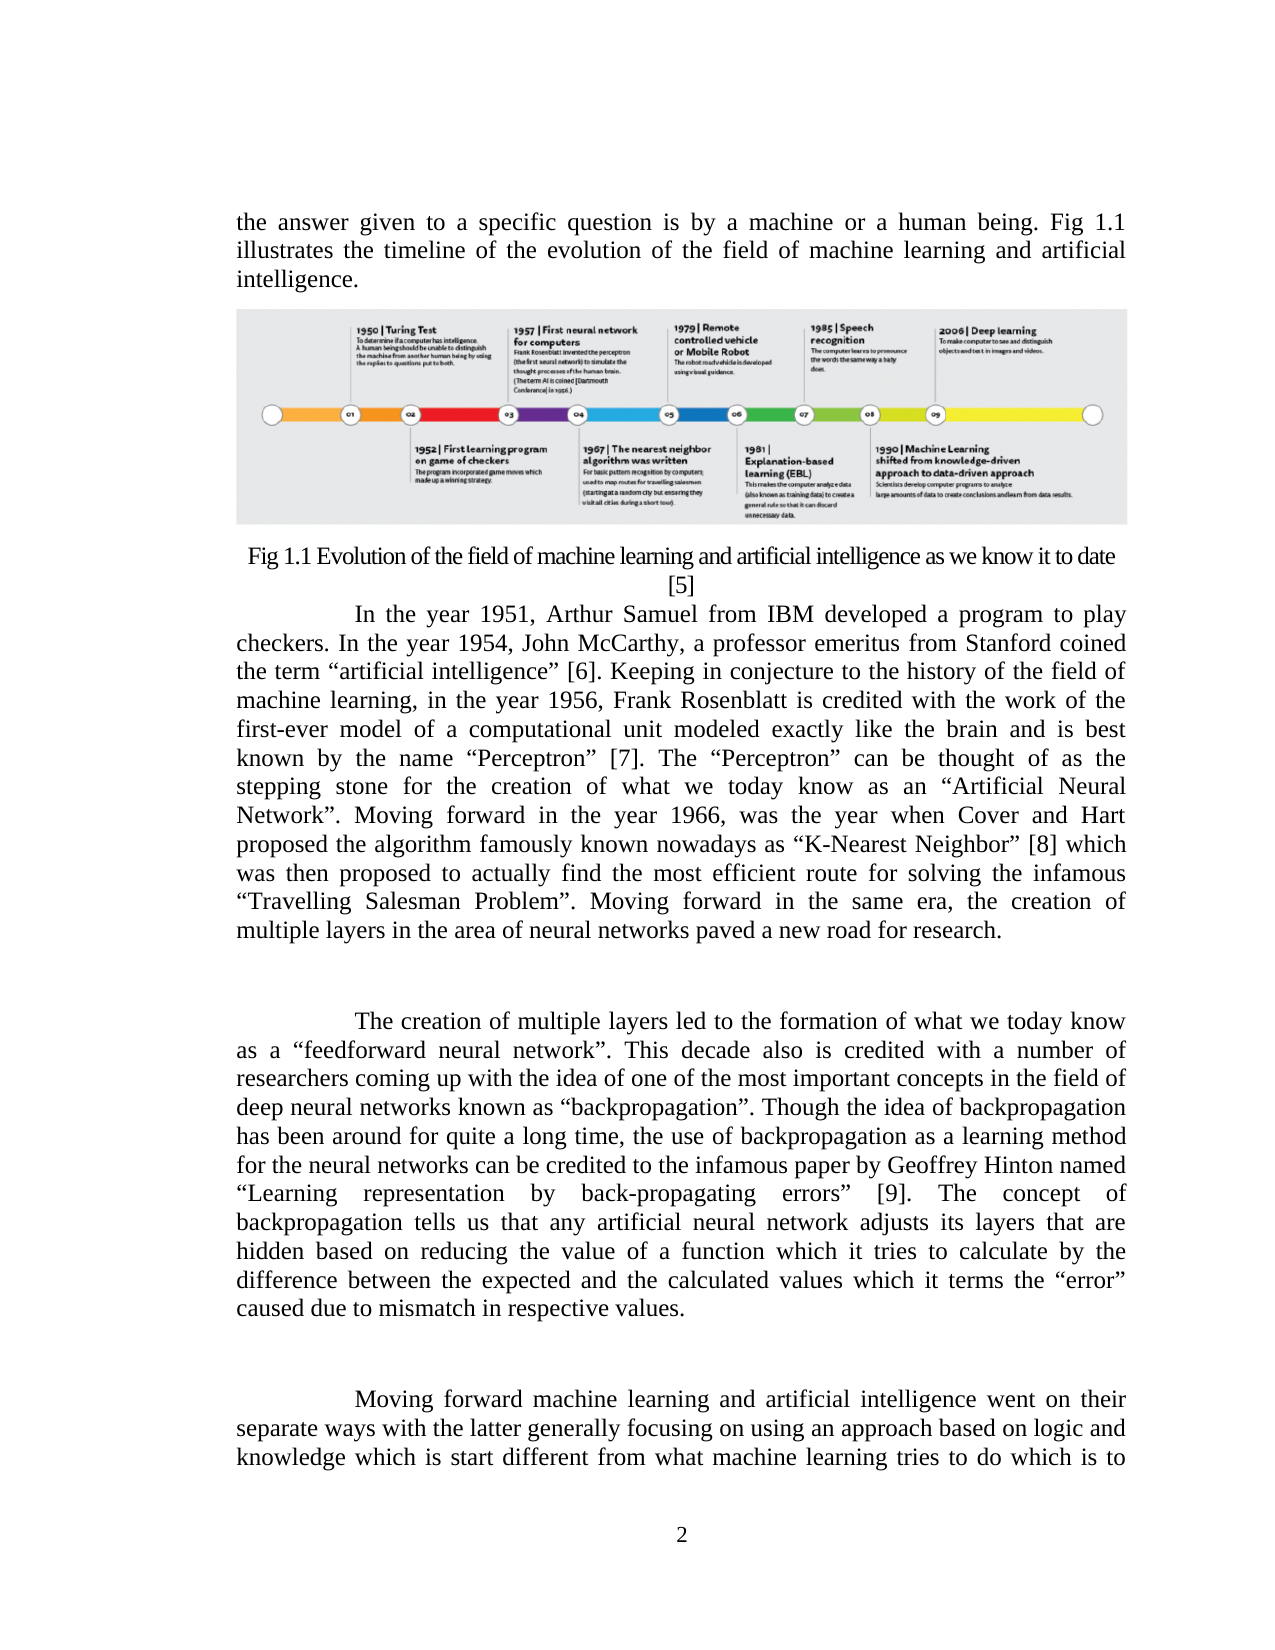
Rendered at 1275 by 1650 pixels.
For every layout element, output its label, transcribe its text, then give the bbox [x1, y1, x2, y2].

text In the year 1951, Arthur Samuel from IBM developed a program to play checkers. In the year 1954, John McCarthy, a professor emeritus from Stanford coined the term “artificial intelligence” [6]. Keeping in conjecture to the history of the field of machine learning, in the year 1956, Frank Rosenblatt is credited with the work of the first-ever model of a computational unit modeled exactly like the brain and is best known by the name “Perceptron” [7]. The “Perceptron” can be thought of as the stepping stone for the creation of what we today know as an “Artificial Neural Network”. Moving forward in the year 1966, was the year when Cover and Hart proposed the algorithm famously known nowadays as “K-Nearest Neighbor” [8] which was then proposed to actually find the most efficient route for solving the infamous “Travelling Salesman Problem”. Moving forward in the same era, the creation of multiple layers in the area of neural networks paved a new road for research. [236, 599, 1127, 944]
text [236, 1384, 1127, 1471]
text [236, 207, 1127, 293]
picture [236, 309, 1128, 525]
text The creation of multiple layers led to the formation of what we today know as a “feedforward neural network”. This decade also is credited with a number of researchers coming up with the idea of one of the most important concepts in the field of deep neural networks known as “backpropagation”. Though the idea of backpropagation has been around for quite a long time, the use of backpropagation as a learning method for the neural networks can be credited to the infamous paper by Geoffrey Hinton named “Learning representation by back-propagating errors” [9]. The concept of backpropagation tells us that any artificial neural network adjusts its layers that are hidden based on reducing the value of a function which it tries to calculate by the difference between the expected and the calculated values which it terms the “error” caused due to mismatch in respective values. [236, 1006, 1127, 1322]
title Fig 1.1 Evolution of the field of machine learning and artificial intelligence as we know it to date [5] [236, 541, 1127, 599]
